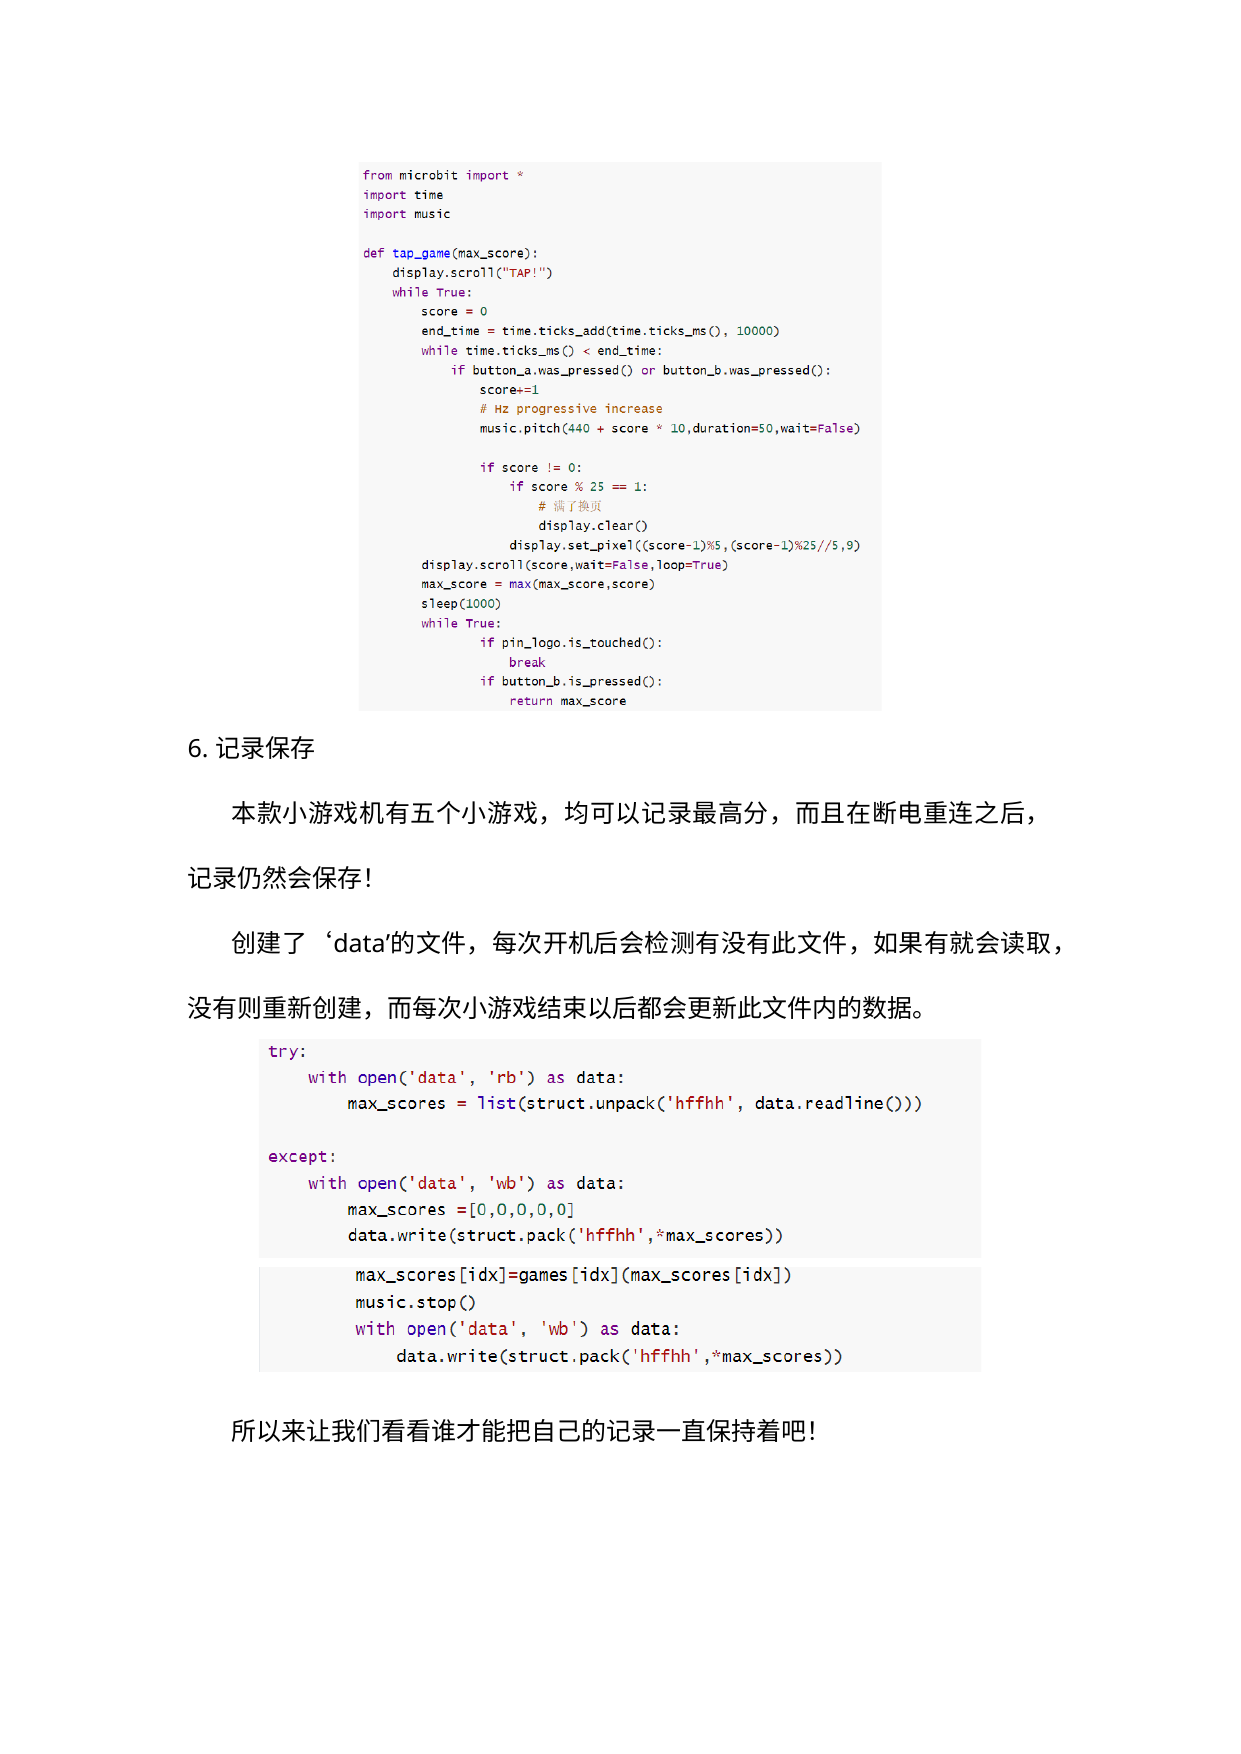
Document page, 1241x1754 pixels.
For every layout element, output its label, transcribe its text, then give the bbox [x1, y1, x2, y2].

text 6. 记录保存 [187, 714, 1053, 779]
picture [258, 1267, 982, 1372]
text 创建了‘data’的文件，每次开机后会检测有没有此文件，如果有就会读取，没有则重新创建，而每次小游戏结束以后都会更新此文件内的数据。 [187, 909, 1053, 1039]
picture [258, 1039, 982, 1258]
picture [358, 162, 882, 711]
text 本款小游戏机有五个小游戏，均可以记录最高分，而且在断电重连之后，记录仍然会保存！ [187, 779, 1053, 909]
text 所以来让我们看看谁才能把自己的记录一直保持着吧！ [187, 1397, 1053, 1462]
